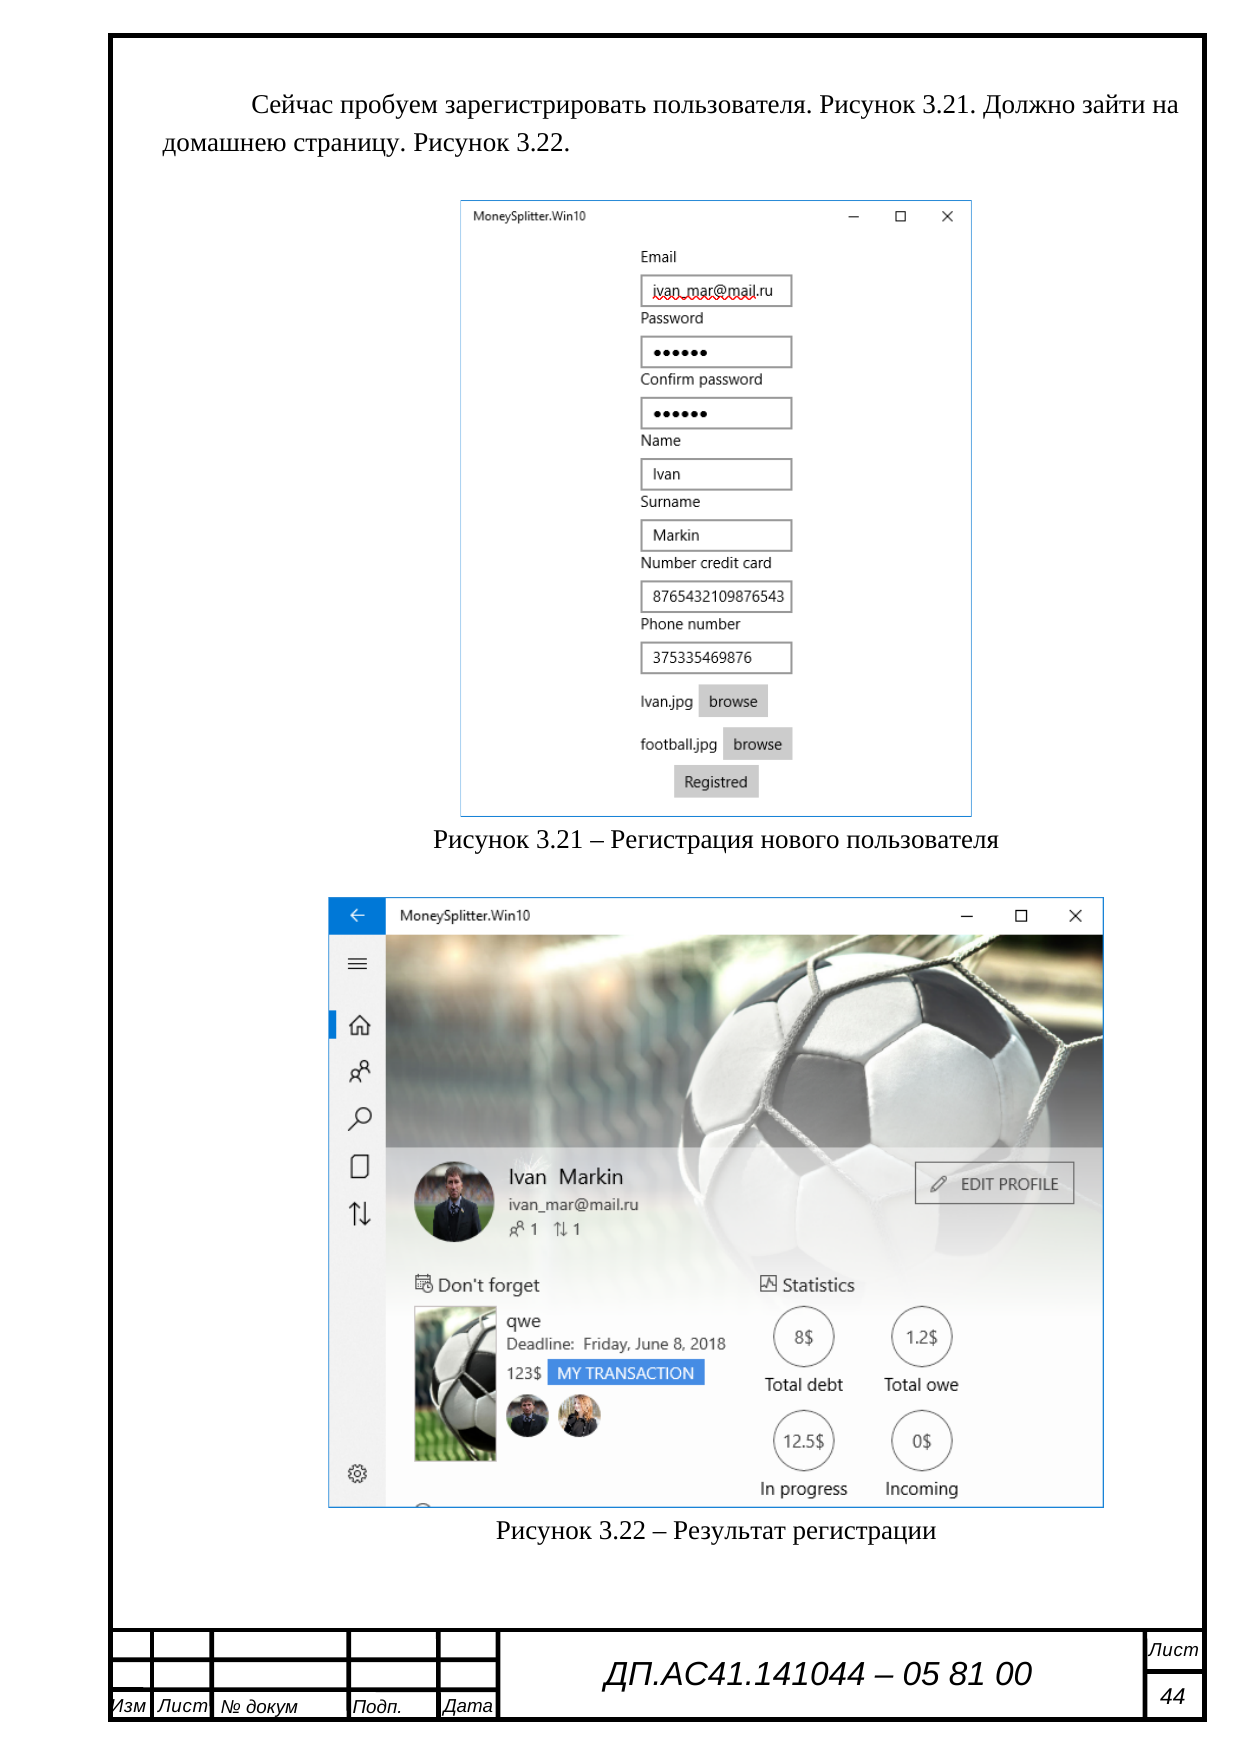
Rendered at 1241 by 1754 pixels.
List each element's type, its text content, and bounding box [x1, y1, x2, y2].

picture [460, 200, 972, 817]
text Рисунок 3.22 – Результат регистрации [162, 1514, 1181, 1545]
text Рисунок 3.21 – Регистрация нового пользователя [162, 823, 1181, 854]
text Сейчас пробуем зарегистрировать пользователя. Рисунок 3.21. Должно зайти на домашнею страницу. Рисунок 3.22. [162, 89, 1181, 157]
picture [328, 897, 1104, 1508]
